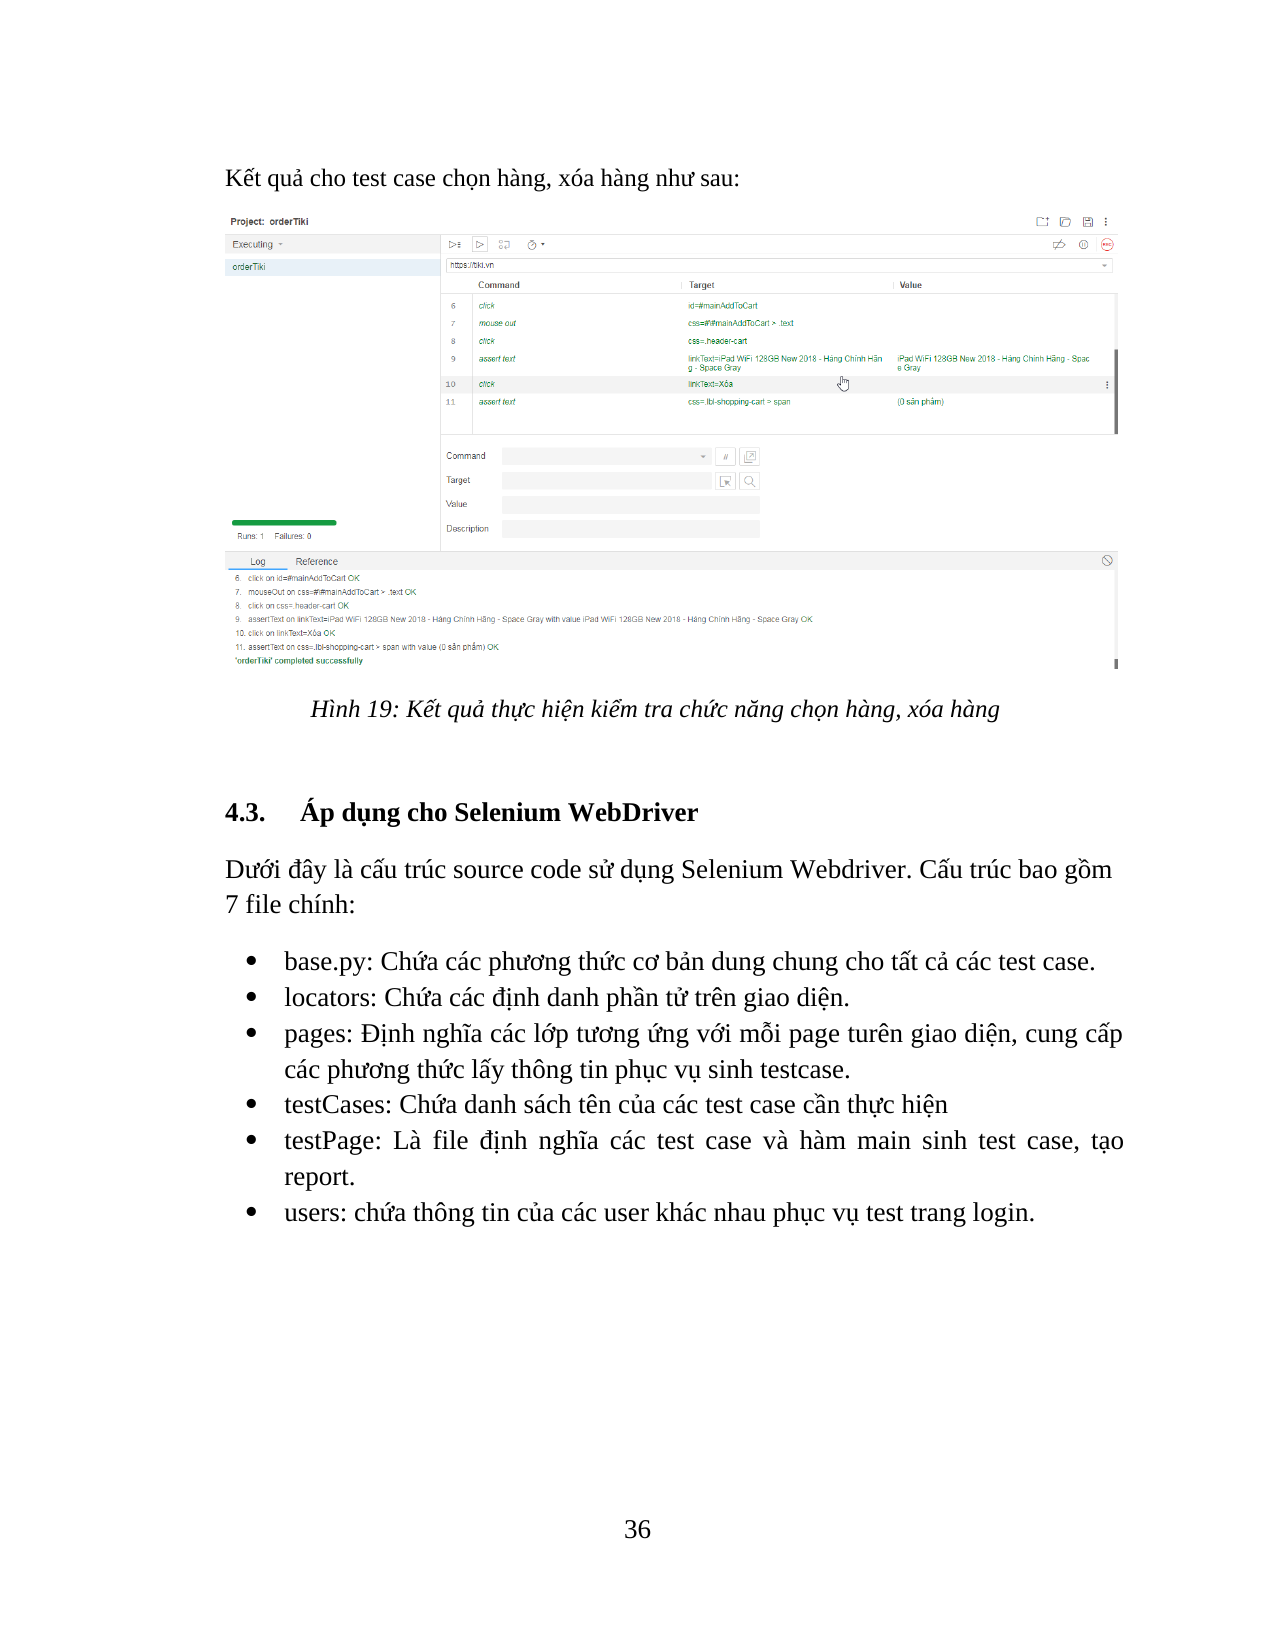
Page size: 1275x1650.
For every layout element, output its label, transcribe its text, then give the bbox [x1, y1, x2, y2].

text Kết quả cho test case chọn hàng, xóa hàng như sau: [225, 163, 1125, 191]
picture [225, 208, 1118, 669]
subtitle Áp dụng cho Selenium WebDriver [225, 797, 1125, 828]
list testPage: Là file định nghĩa các test case và hàm main sinh test case, tạo report. [247, 1124, 1125, 1191]
list locators: Chứa các định danh phần tử trên giao diện. [247, 981, 1125, 1012]
list pages: Định nghĩa các lớp tương ứng với mỗi page turên giao diện, cung cấp các phương thức lấy thông tin phục vụ sinh testcase. [247, 1017, 1125, 1084]
list users: chứa thông tin của các user khác nhau phục vụ test trang login. [247, 1196, 1125, 1227]
list base.py: Chứa các phương thức cơ bản dung chung cho tất cả các test case. [247, 945, 1125, 976]
text Dưới đây là cấu trúc source code sử dụng Selenium Webdriver. Cấu trúc bao gồm 7 file chính: [225, 853, 1125, 919]
text Hình 19: Kết quả thực hiện kiểm tra chức năng chọn hàng, xóa hàng [187, 694, 1125, 723]
list testCases: Chứa danh sách tên của các test case cần thực hiện [247, 1088, 1125, 1120]
